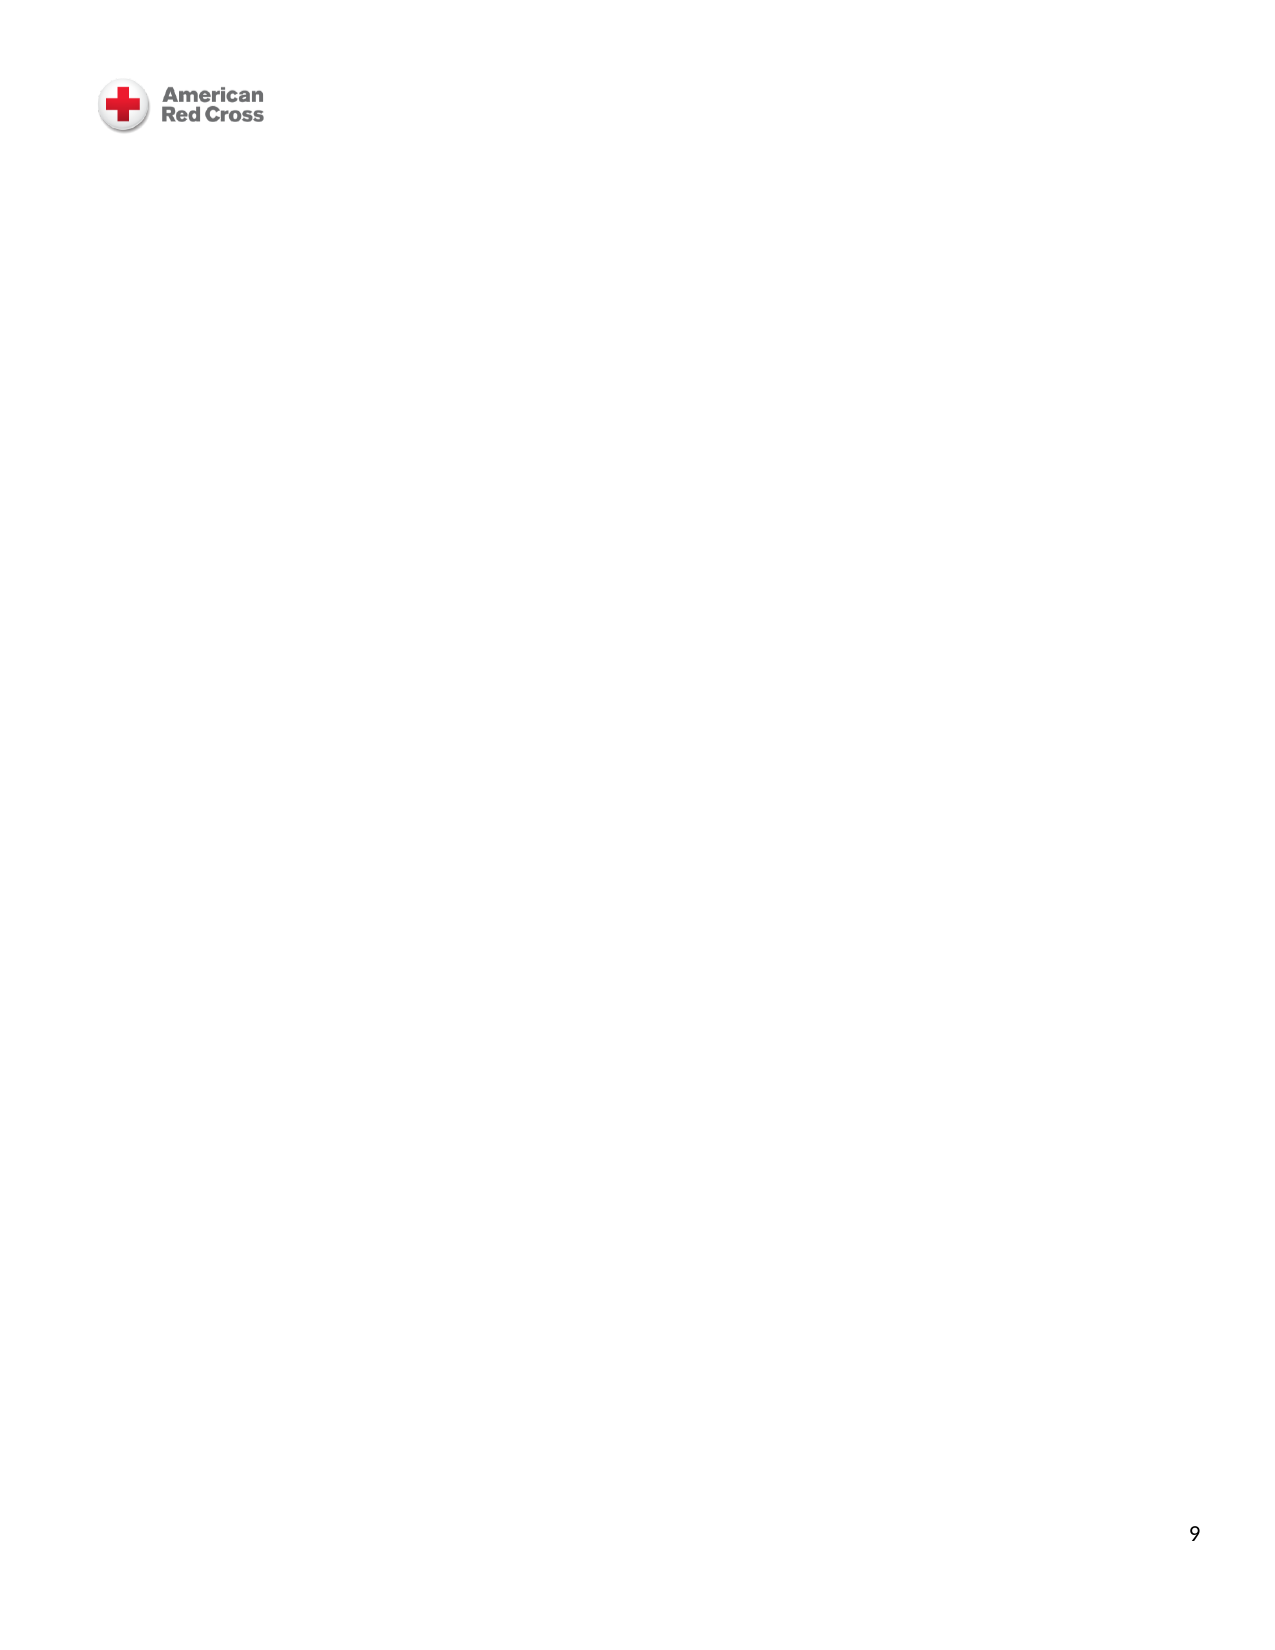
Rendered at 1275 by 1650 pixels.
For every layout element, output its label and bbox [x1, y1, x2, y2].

picture [75, 75, 284, 135]
